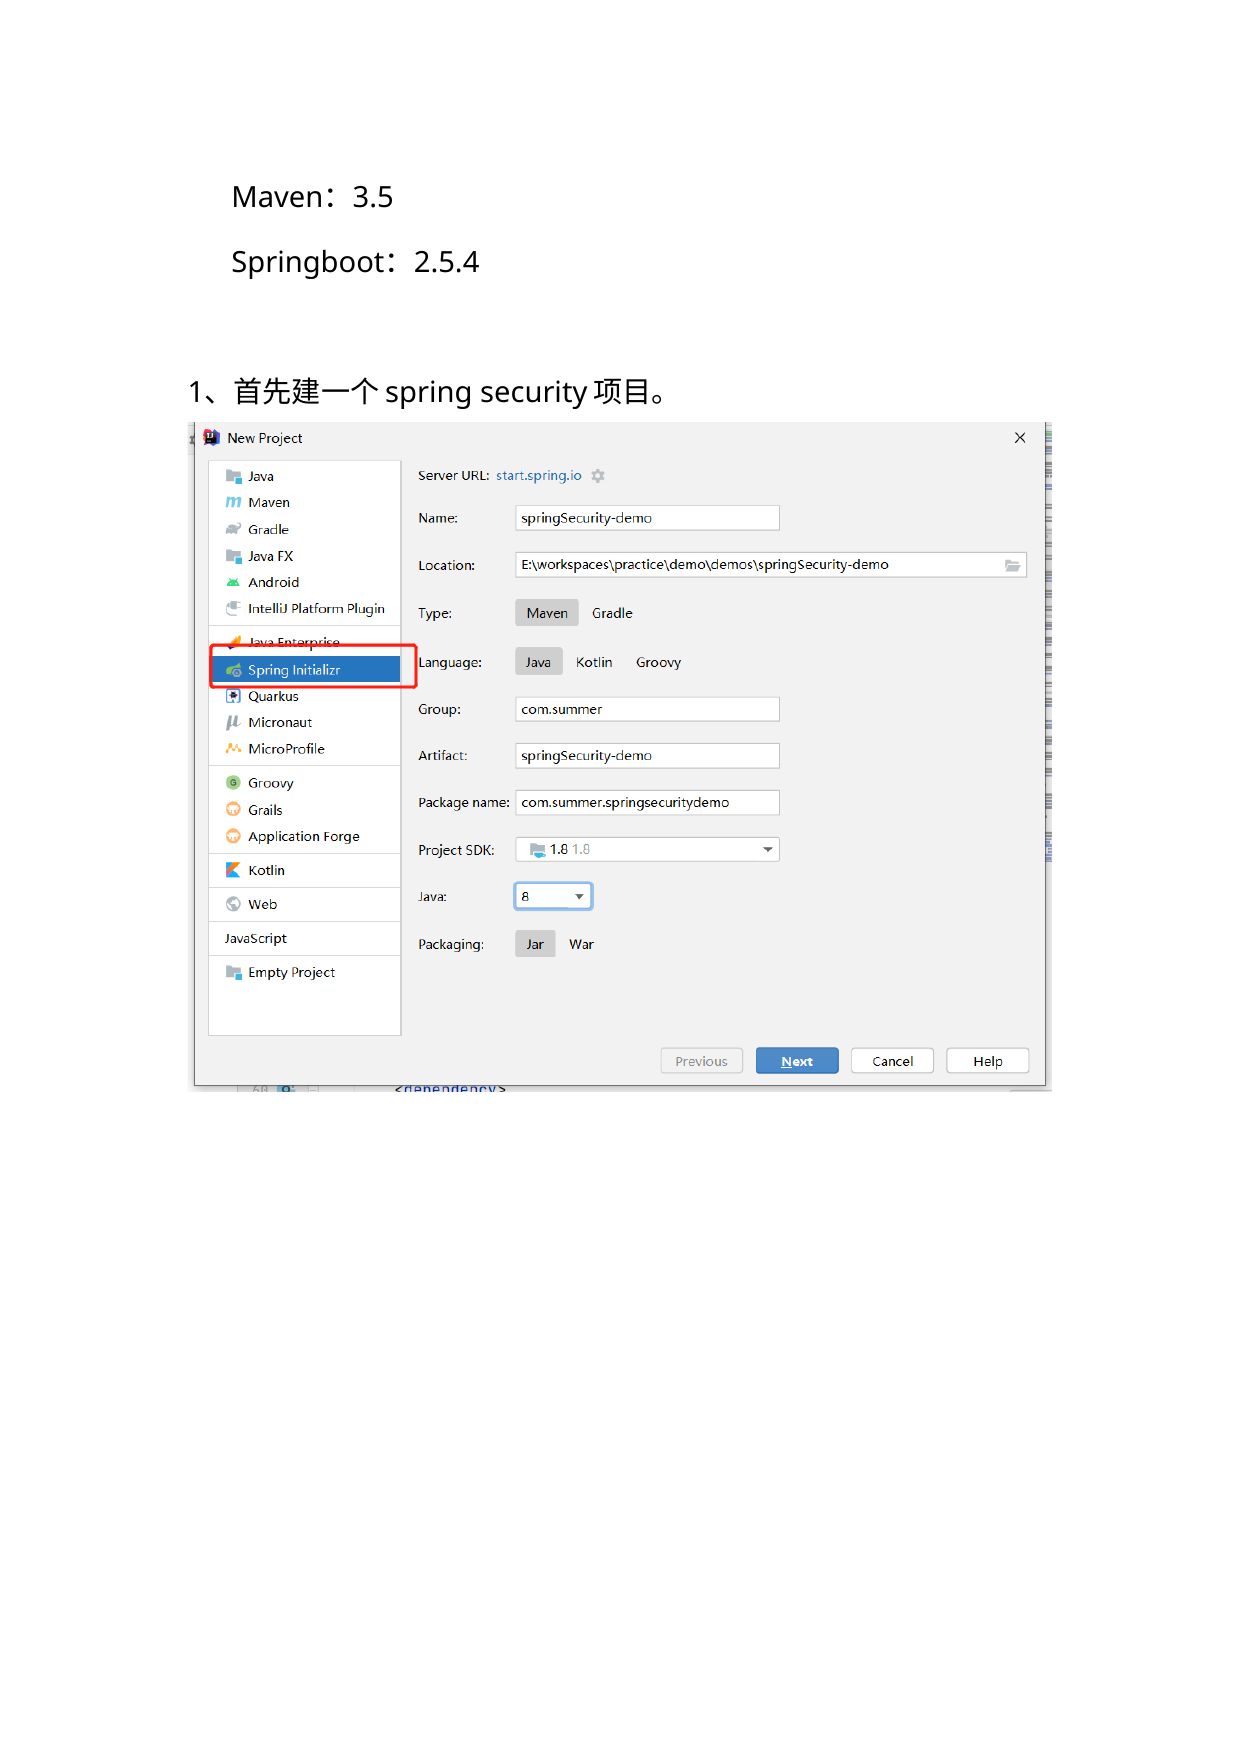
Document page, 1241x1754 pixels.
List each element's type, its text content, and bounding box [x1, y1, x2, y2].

list Springboot：2.5.4 [187, 227, 1053, 292]
list Maven：3.5 [187, 162, 1053, 227]
list 首先建一个spring security项目。 [187, 357, 1053, 422]
picture [187, 422, 1052, 1092]
